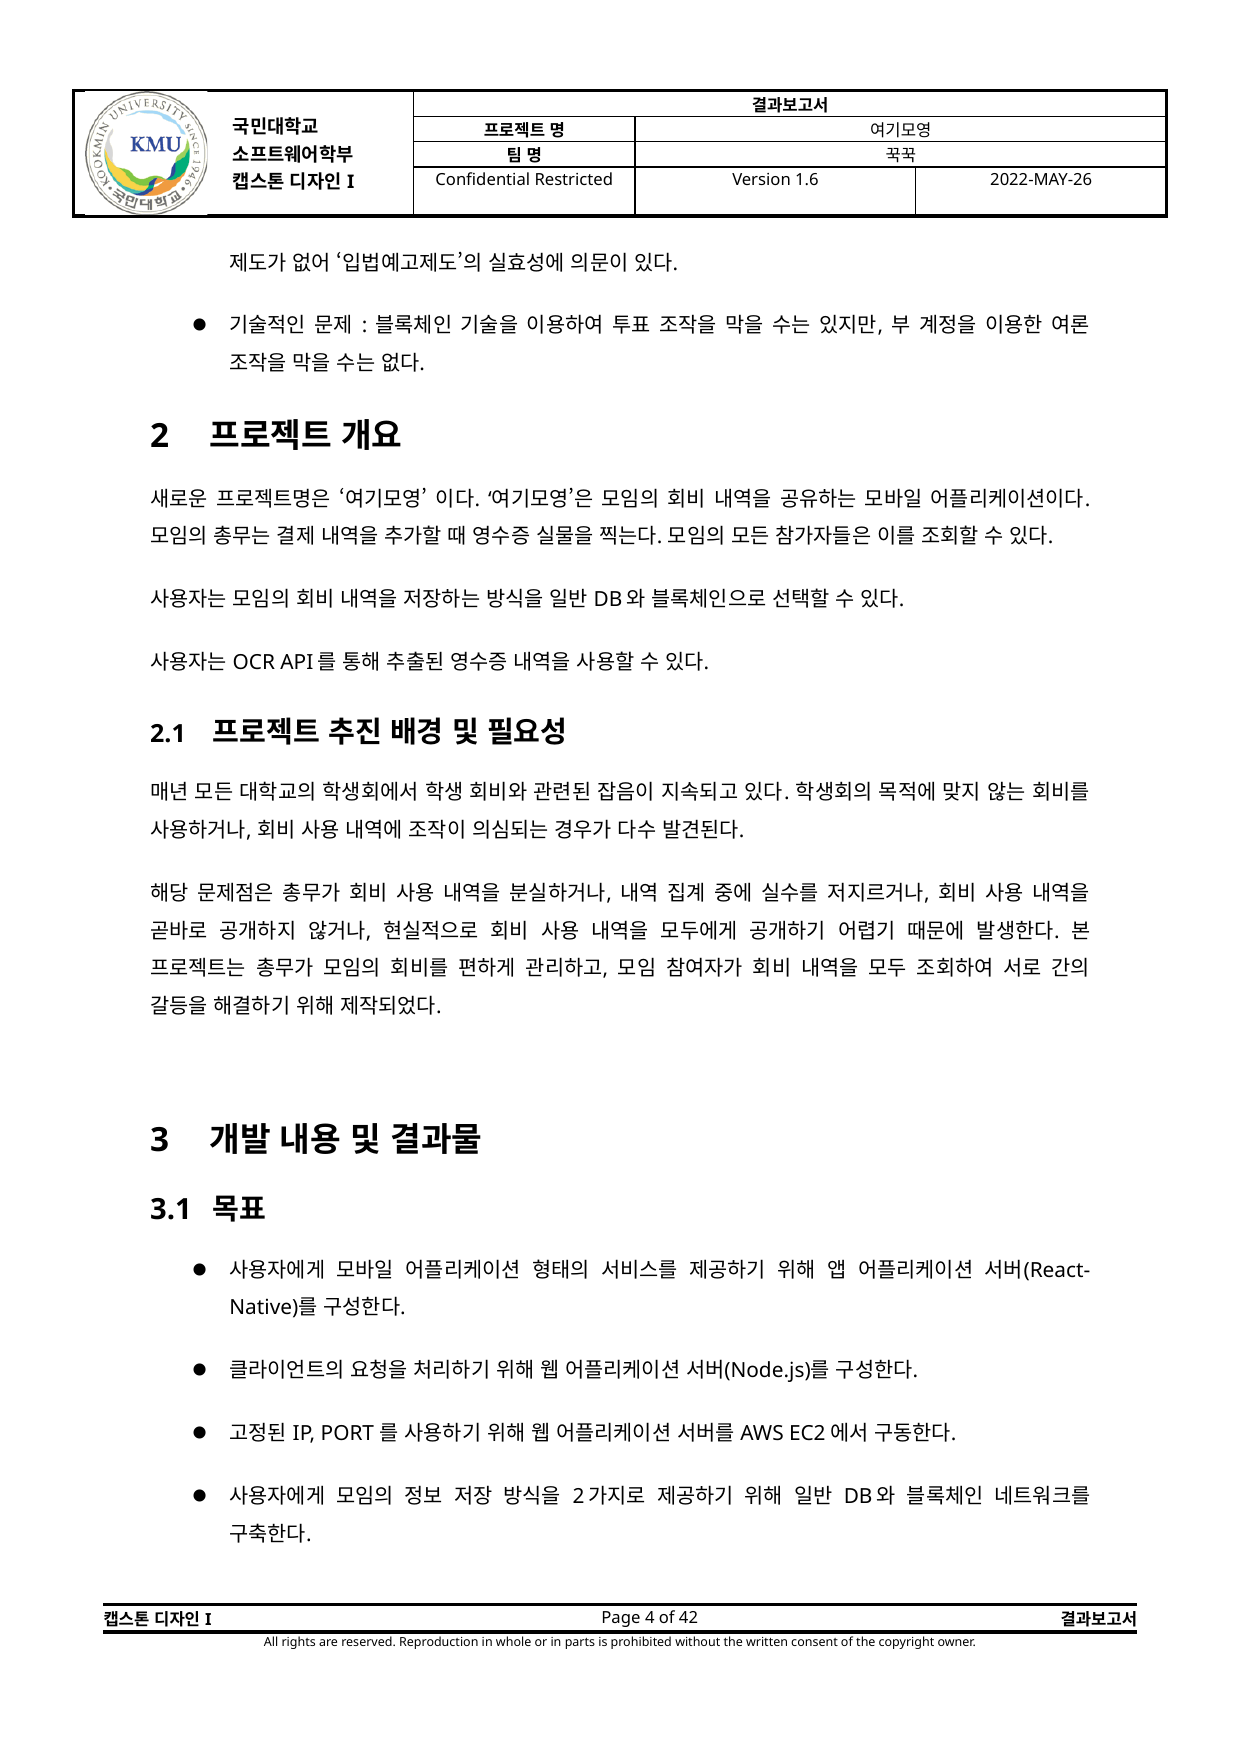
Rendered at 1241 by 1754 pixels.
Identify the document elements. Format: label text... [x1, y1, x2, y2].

text 사용자는 OCR API를 통해 추출된 영수증 내역을 사용할 수 있다. [150, 645, 1090, 676]
text 사용자는 모임의 회비 내역을 저장하는 방식을 일반 DB와 블록체인으로 선택할 수 있다. [150, 582, 1090, 613]
list 사용자에게 모바일 어플리케이션 형태의 서비스를 제공하기 위해 앱 어플리케이션 서버(React-Native)를 구성한다. [192, 1253, 1090, 1321]
list 사용자에게 모임의 정보 저장 방식을 2가지로 제공하기 위해 일반 DB와 블록체인 네트워크를 구축한다. [192, 1479, 1090, 1547]
subtitle 프로젝트 개요 [150, 409, 1090, 458]
list 기술적인 문제 : 블록체인 기술을 이용하여 투표 조작을 막을 수는 있지만, 부 계정을 이용한 여론 조작을 막을 수는 없다. [192, 309, 1090, 377]
list 고정된 IP, PORT 를 사용하기 위해 웹 어플리케이션 서버를 AWS EC2에서 구동한다. [192, 1416, 1090, 1447]
list 현실적인 문제 : ‘법’ 이라는 주제의 진입장벽이 높기 때문에 사람들의 관심을 끌기 어렵고 타겟 사용자의 수가 극히 적다. 또한, 현재 국회나 정부에서 국민들의 의견을 필수적으로 반영해야 한다는 제도가 없어 ‘입법예고제도’의 실효성에 의문이 있다. [192, 246, 1090, 276]
picture [85, 91, 208, 215]
list 클라이언트의 요청을 처리하기 위해 웹 어플리케이션 서버(Node.js)를 구성한다. [192, 1353, 1090, 1384]
text 새로운 프로젝트명은 ‘여기모영’ 이다. ‘여기모영’은 모임의 회비 내역을 공유하는 모바일 어플리케이션이다. 모임의 총무는 결제 내역을 추가할 때 영수증 실물을 찍는다. 모임의 모든 참가자들은 이를 조회할 수 있다. [150, 482, 1090, 550]
subtitle 목표 [150, 1185, 1090, 1228]
text 매년 모든 대학교의 학생회에서 학생 회비와 관련된 잡음이 지속되고 있다. 학생회의 목적에 맞지 않는 회비를 사용하거나, 회비 사용 내역에 조작이 의심되는 경우가 다수 발견된다. [150, 775, 1090, 843]
subtitle 프로젝트 추진 배경 및 필요성 [150, 708, 1090, 750]
text 해당 문제점은 총무가 회비 사용 내역을 분실하거나, 내역 집계 중에 실수를 저지르거나, 회비 사용 내역을 곧바로 공개하지 않거나, 현실적으로 회비 사용 내역을 모두에게 공개하기 어렵기 때문에 발생한다. 본 프로젝트는 총무가 모임의 회비를 편하게 관리하고, 모임 참여자가 회비 내역을 모두 조회하여 서로 간의 갈등을 해결하기 위해 제작되었다. [150, 876, 1090, 1020]
subtitle 개발 내용 및 결과물 [150, 1113, 1090, 1161]
